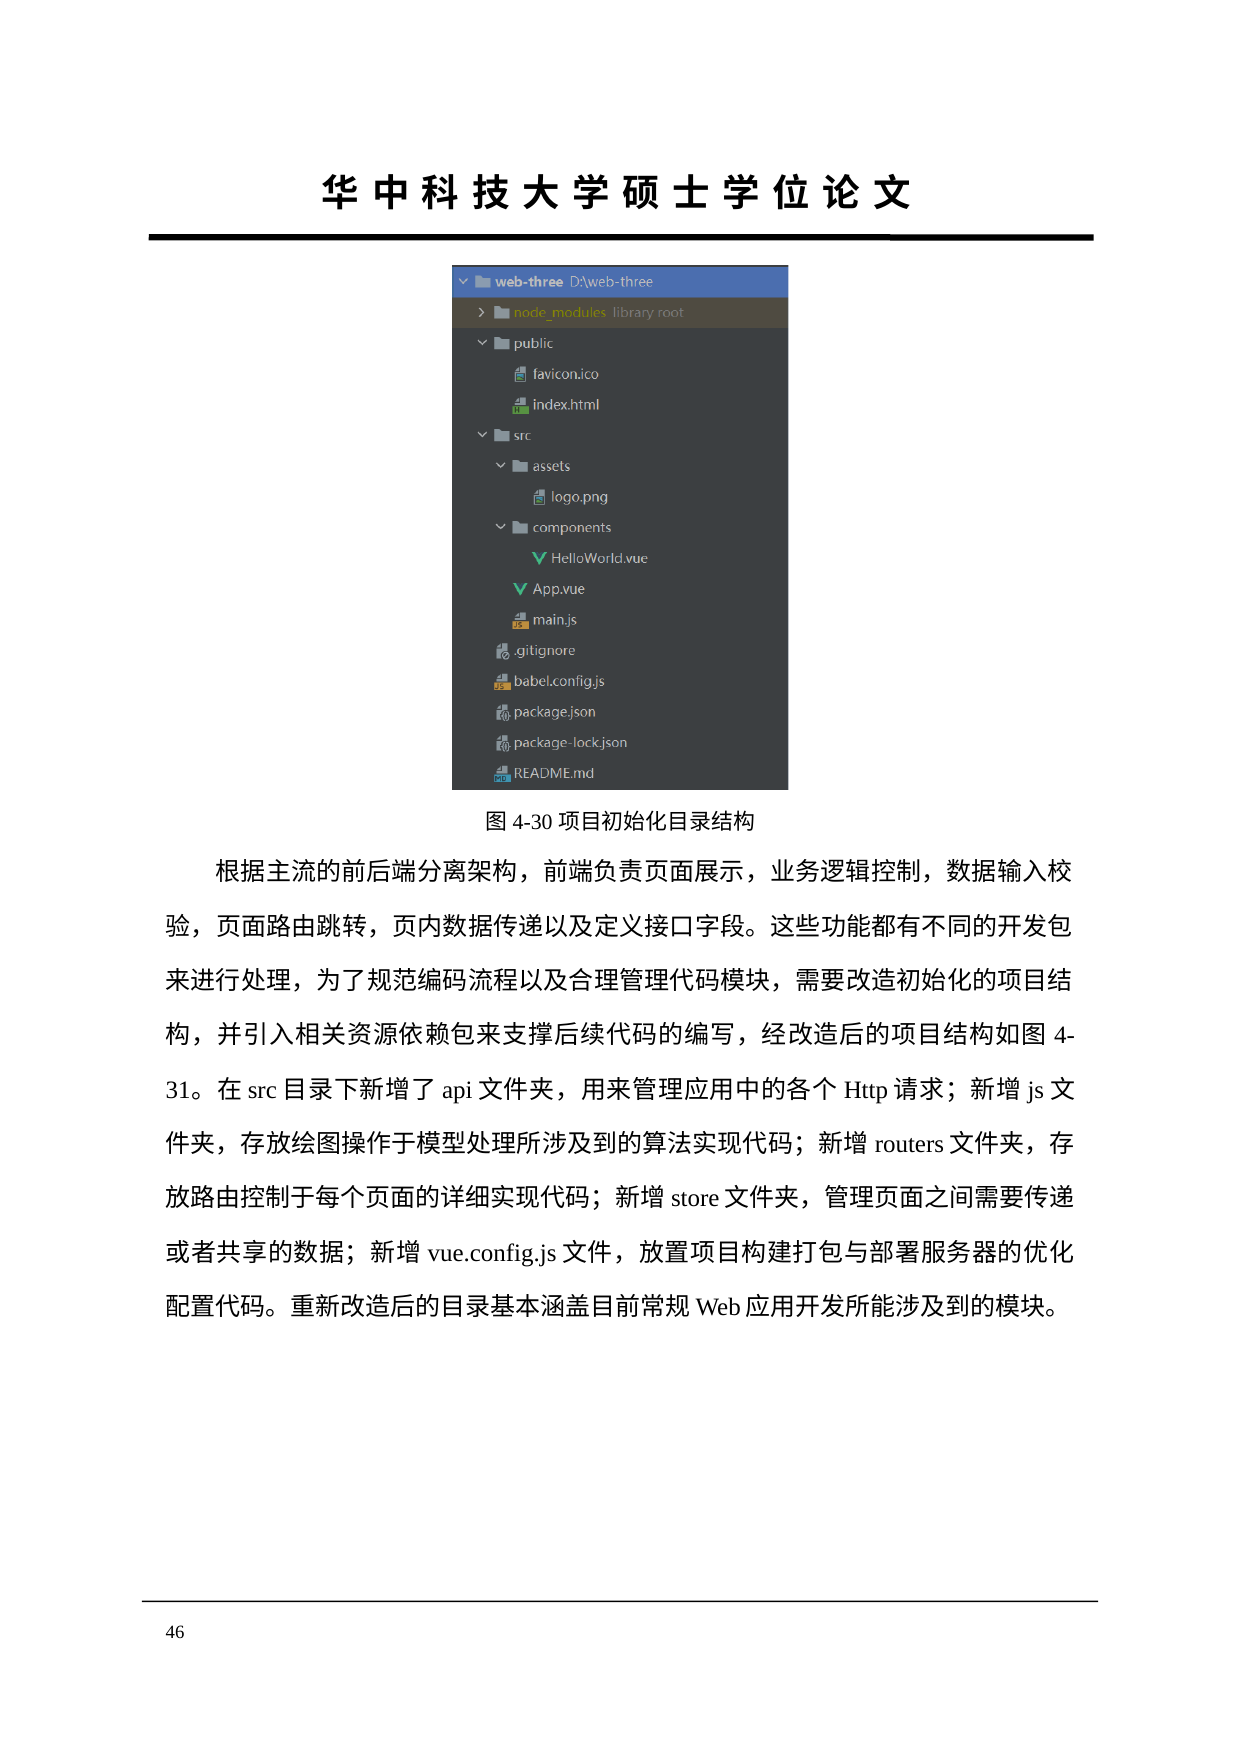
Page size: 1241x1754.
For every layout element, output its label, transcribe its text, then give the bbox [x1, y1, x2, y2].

picture [452, 265, 789, 790]
